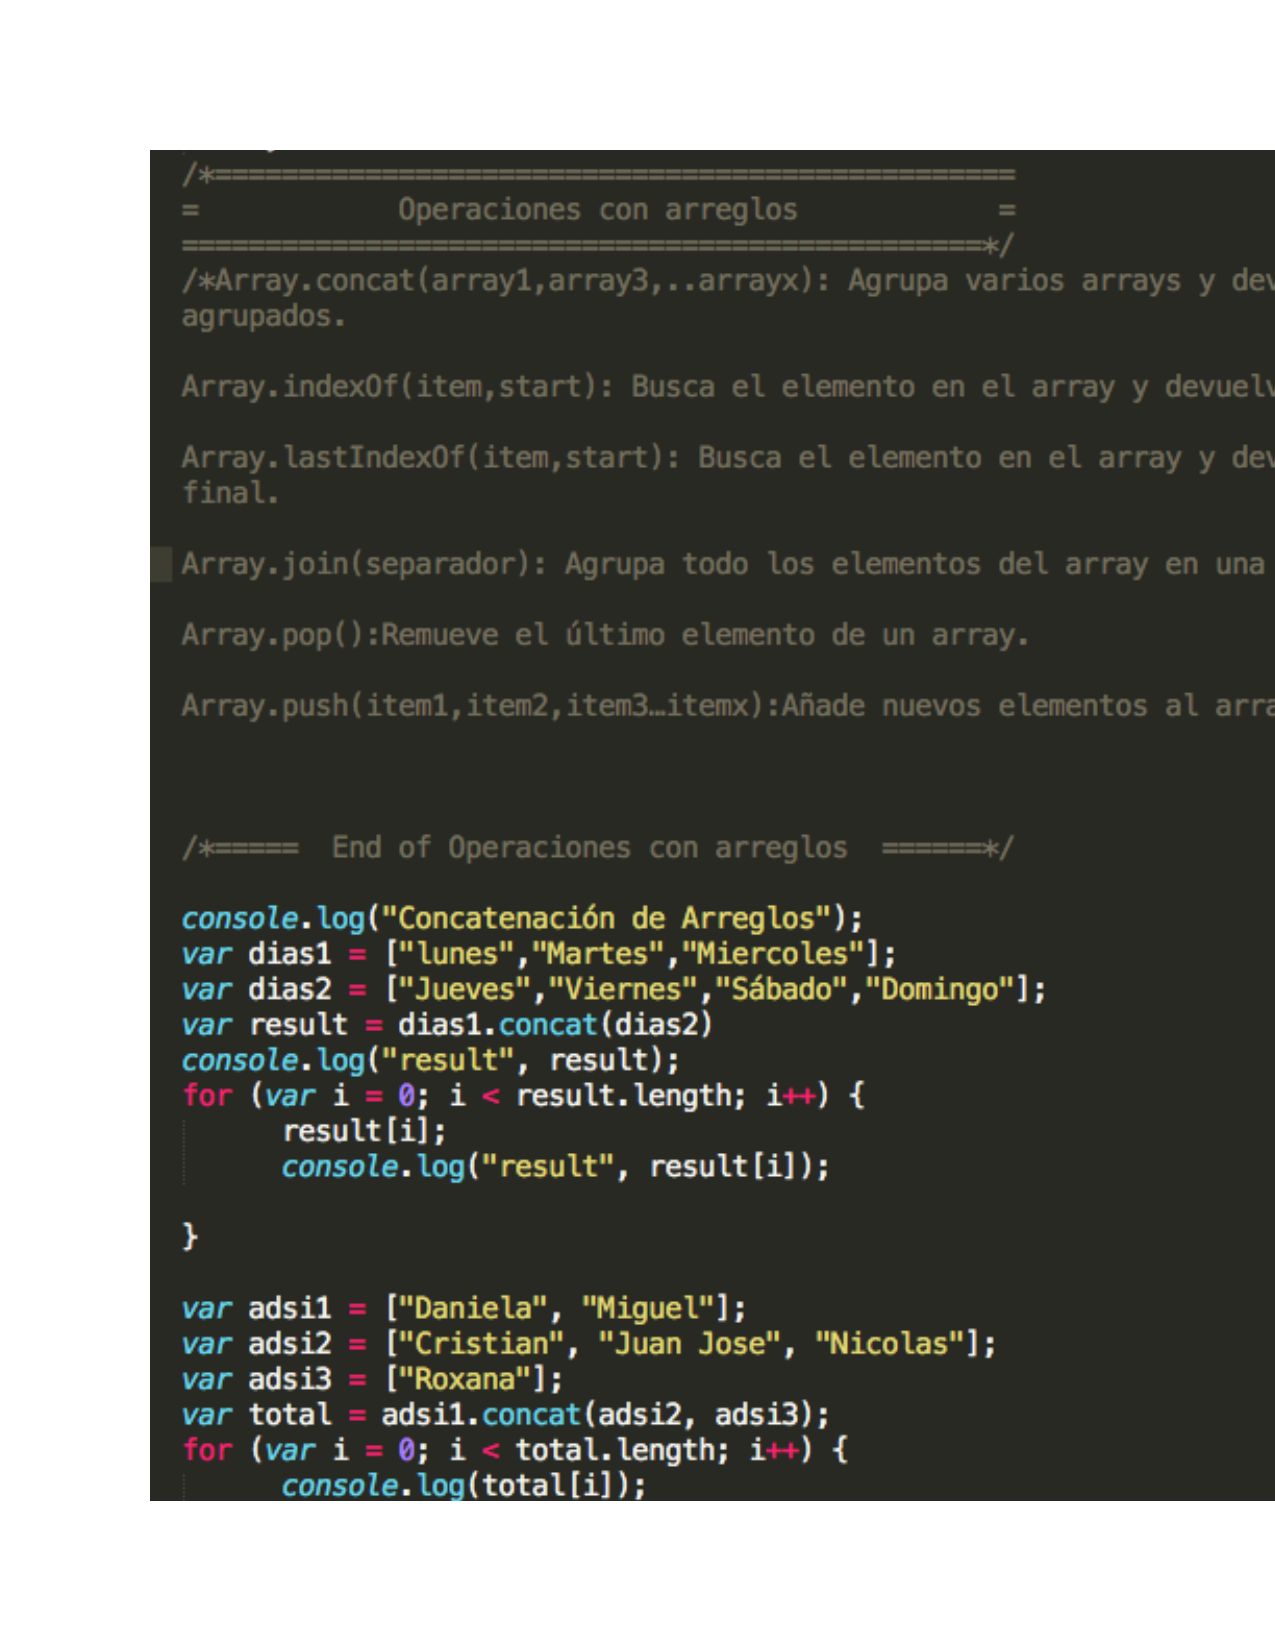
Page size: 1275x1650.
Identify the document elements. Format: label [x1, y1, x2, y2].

picture [150, 150, 1275, 1501]
